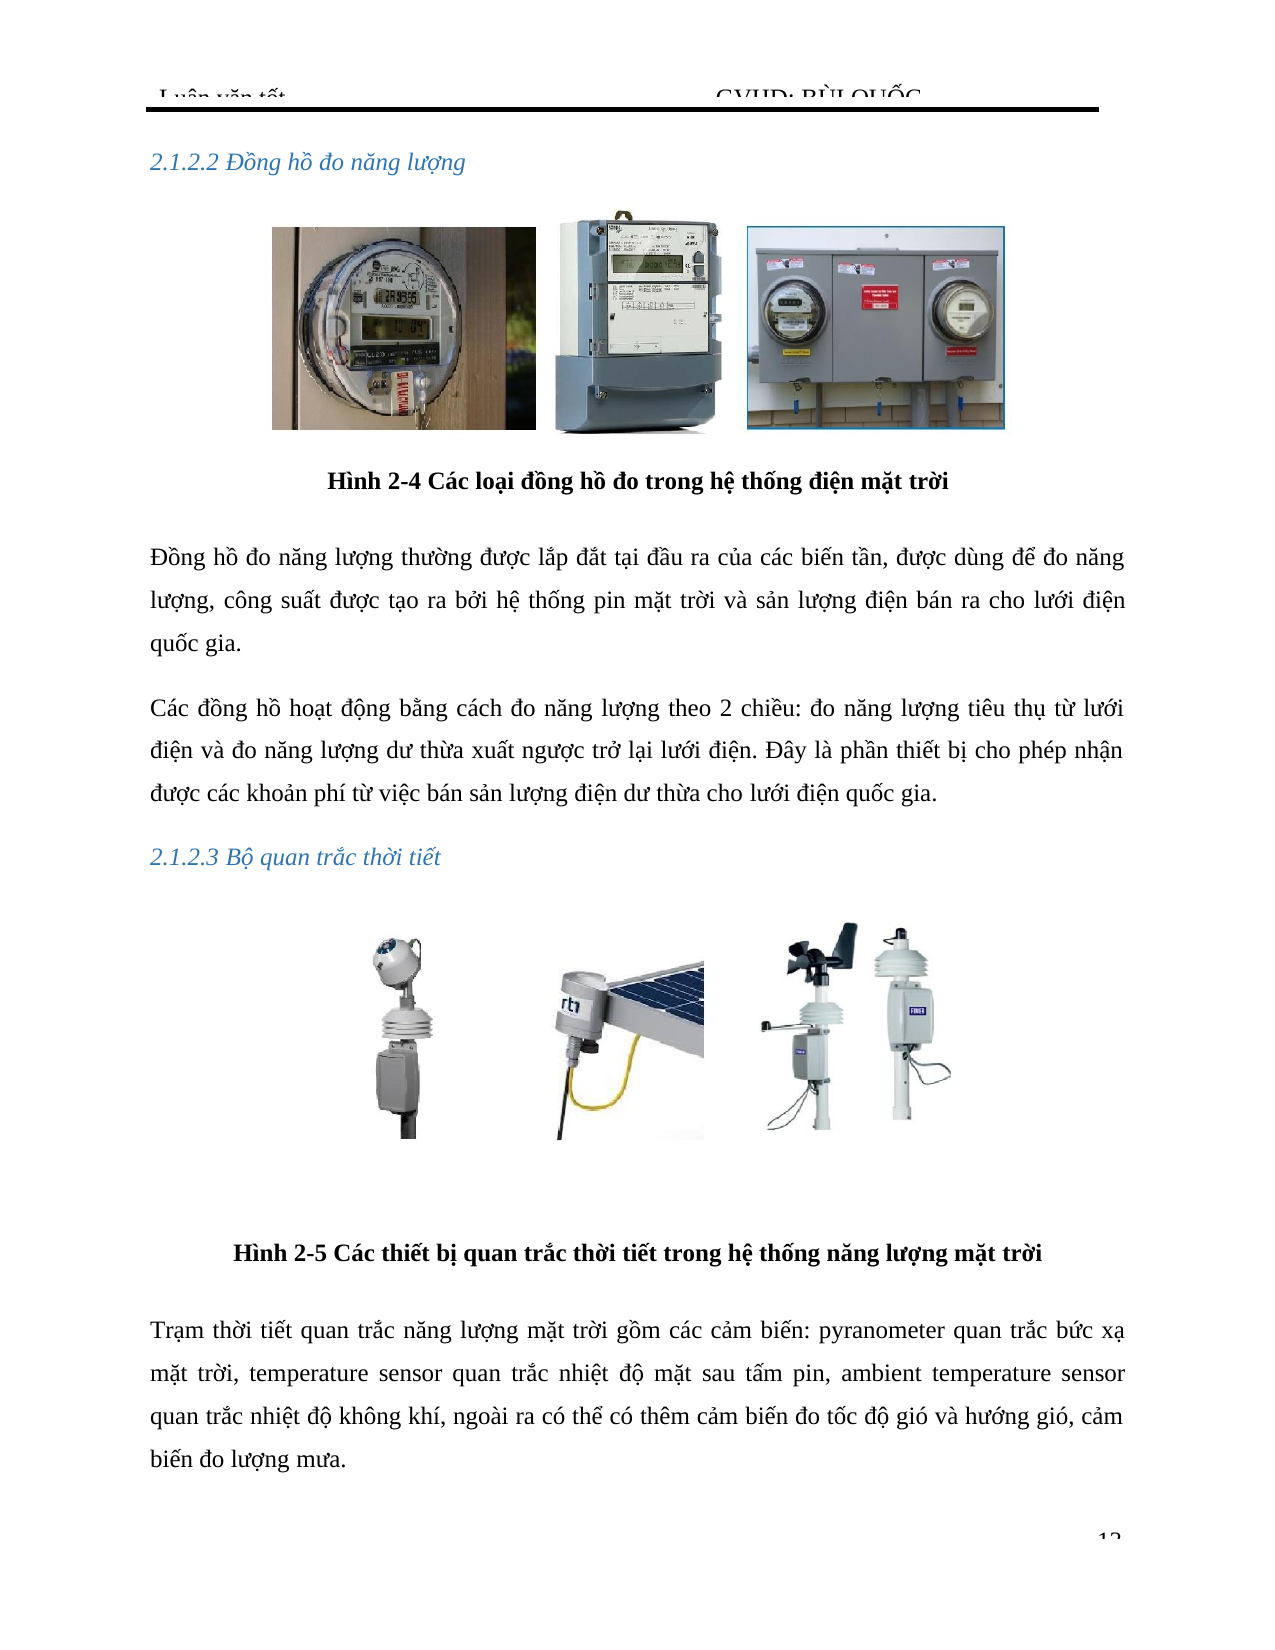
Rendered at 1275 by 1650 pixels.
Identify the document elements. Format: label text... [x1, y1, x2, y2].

text Các đồng hồ hoạt động bằng cách đo năng lượng theo 2 chiều: đo năng lượng tiêu thụ từ lưới điện và đo năng lượng dư thừa xuất ngược trở lại lưới điện. Đây là phần thiết bị cho phép nhận được các khoản phí từ việc bán sản lượng điện dư thừa cho lưới điện quốc gia. [150, 693, 1125, 807]
text Trạm thời tiết quan trắc năng lượng mặt trời gồm các cảm biến: pyranometer quan trắc bức xạ mặt trời, temperature sensor quan trắc nhiệt độ mặt sau tấm pin, ambient temperature sensor quan trắc nhiệt độ không khí, ngoài ra có thể có thêm cảm biến đo tốc độ gió và hướng gió, cảm biến đo lượng mưa. [150, 1315, 1126, 1473]
text Đồng hồ đo năng lượng thường được lắp đắt tại đầu ra của các biến tần, được dùng để đo năng lượng, công suất được tạo ra bởi hệ thống pin mặt trời và sản lượng điện bán ra cho lưới điện quốc gia. [150, 542, 1126, 657]
picture [370, 920, 954, 1145]
list Đồng hồ đo năng lượng [150, 147, 1173, 176]
list Bộ quan trắc thời tiết [150, 842, 1173, 871]
text Hình 2-5 Các thiết bị quan trắc thời tiết trong hệ thống năng lượng mặt trời [178, 1238, 1097, 1267]
text Hình 2-4 Các loại đồng hồ đo trong hệ thống điện mặt trời [149, 466, 1126, 495]
picture [265, 203, 1013, 435]
